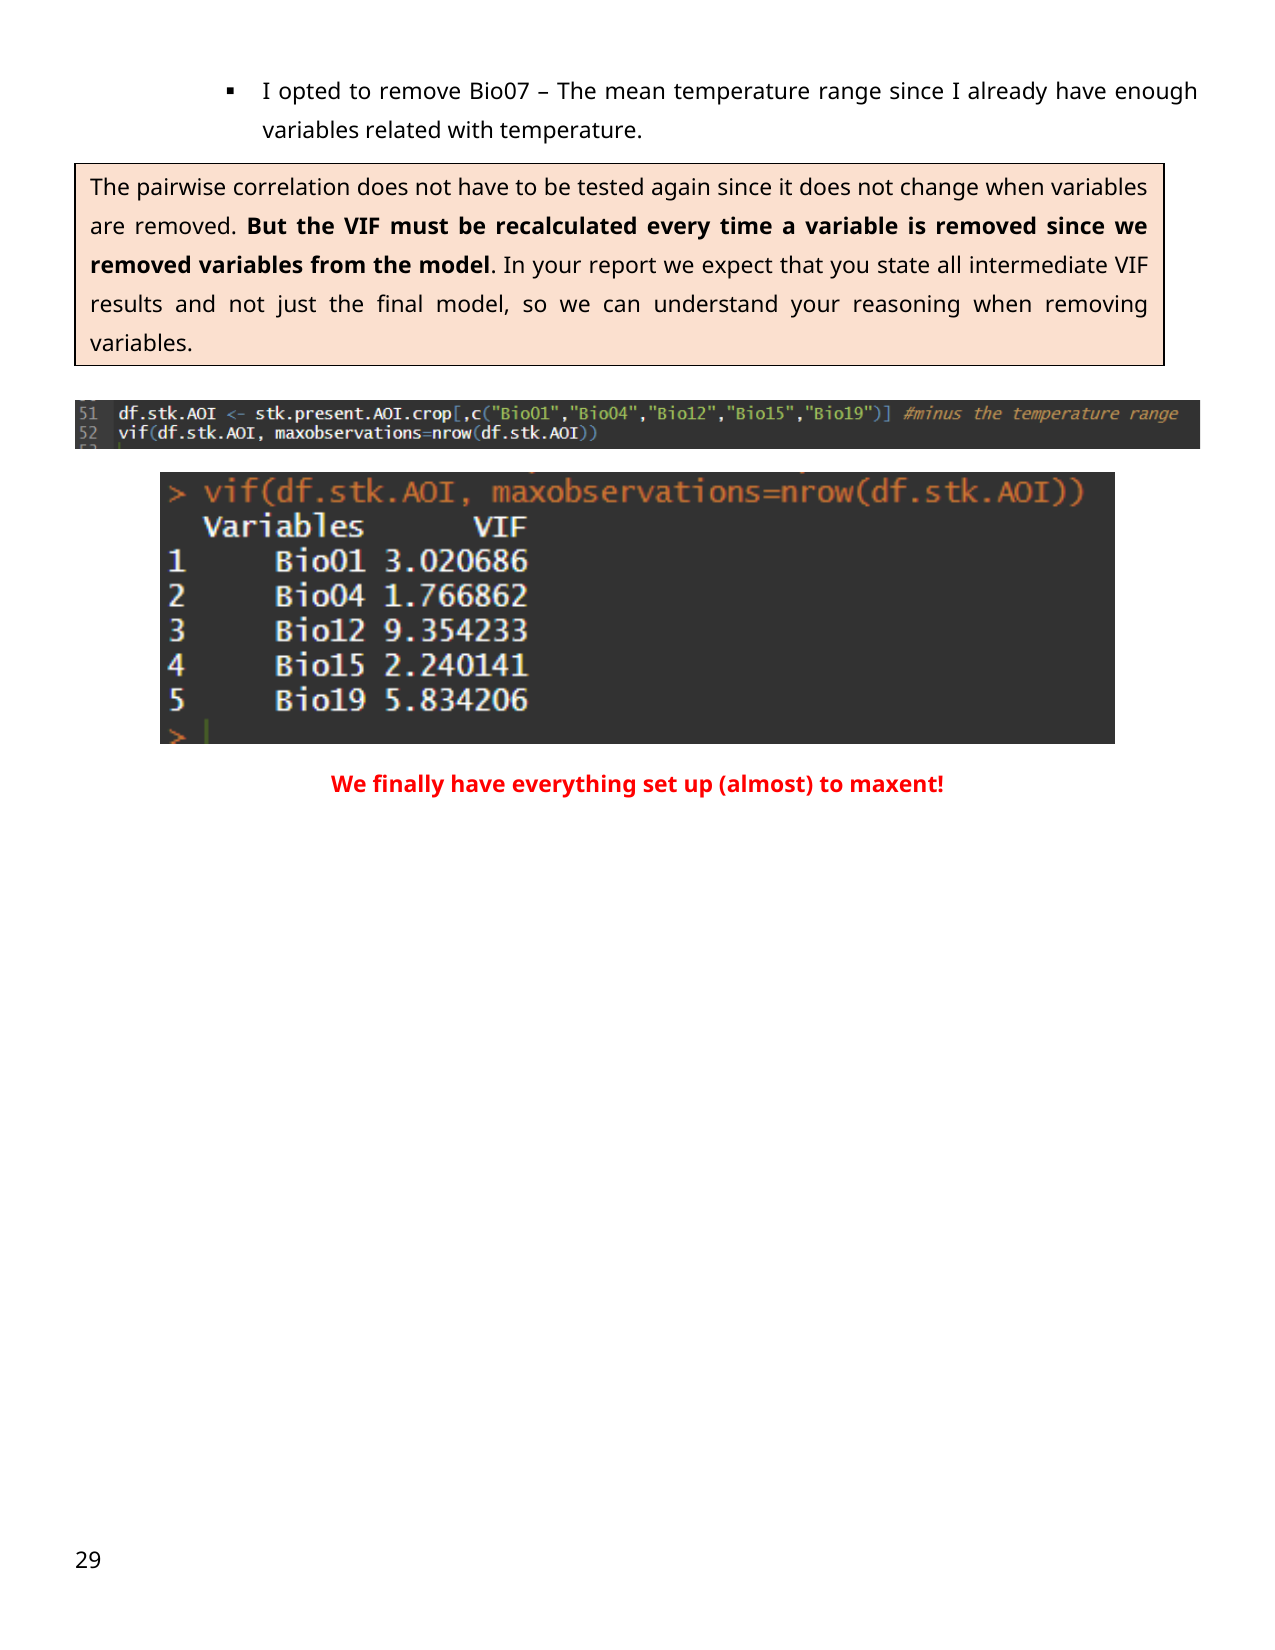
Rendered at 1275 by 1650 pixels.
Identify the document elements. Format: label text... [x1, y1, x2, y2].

picture [75, 400, 1200, 449]
picture [160, 472, 1115, 744]
list I opted to remove Bio07 – The mean temperature range since I already have enough variables related with temperature. [225, 75, 1200, 145]
text We finally have everything set up (almost) to maxent! [75, 768, 1200, 800]
